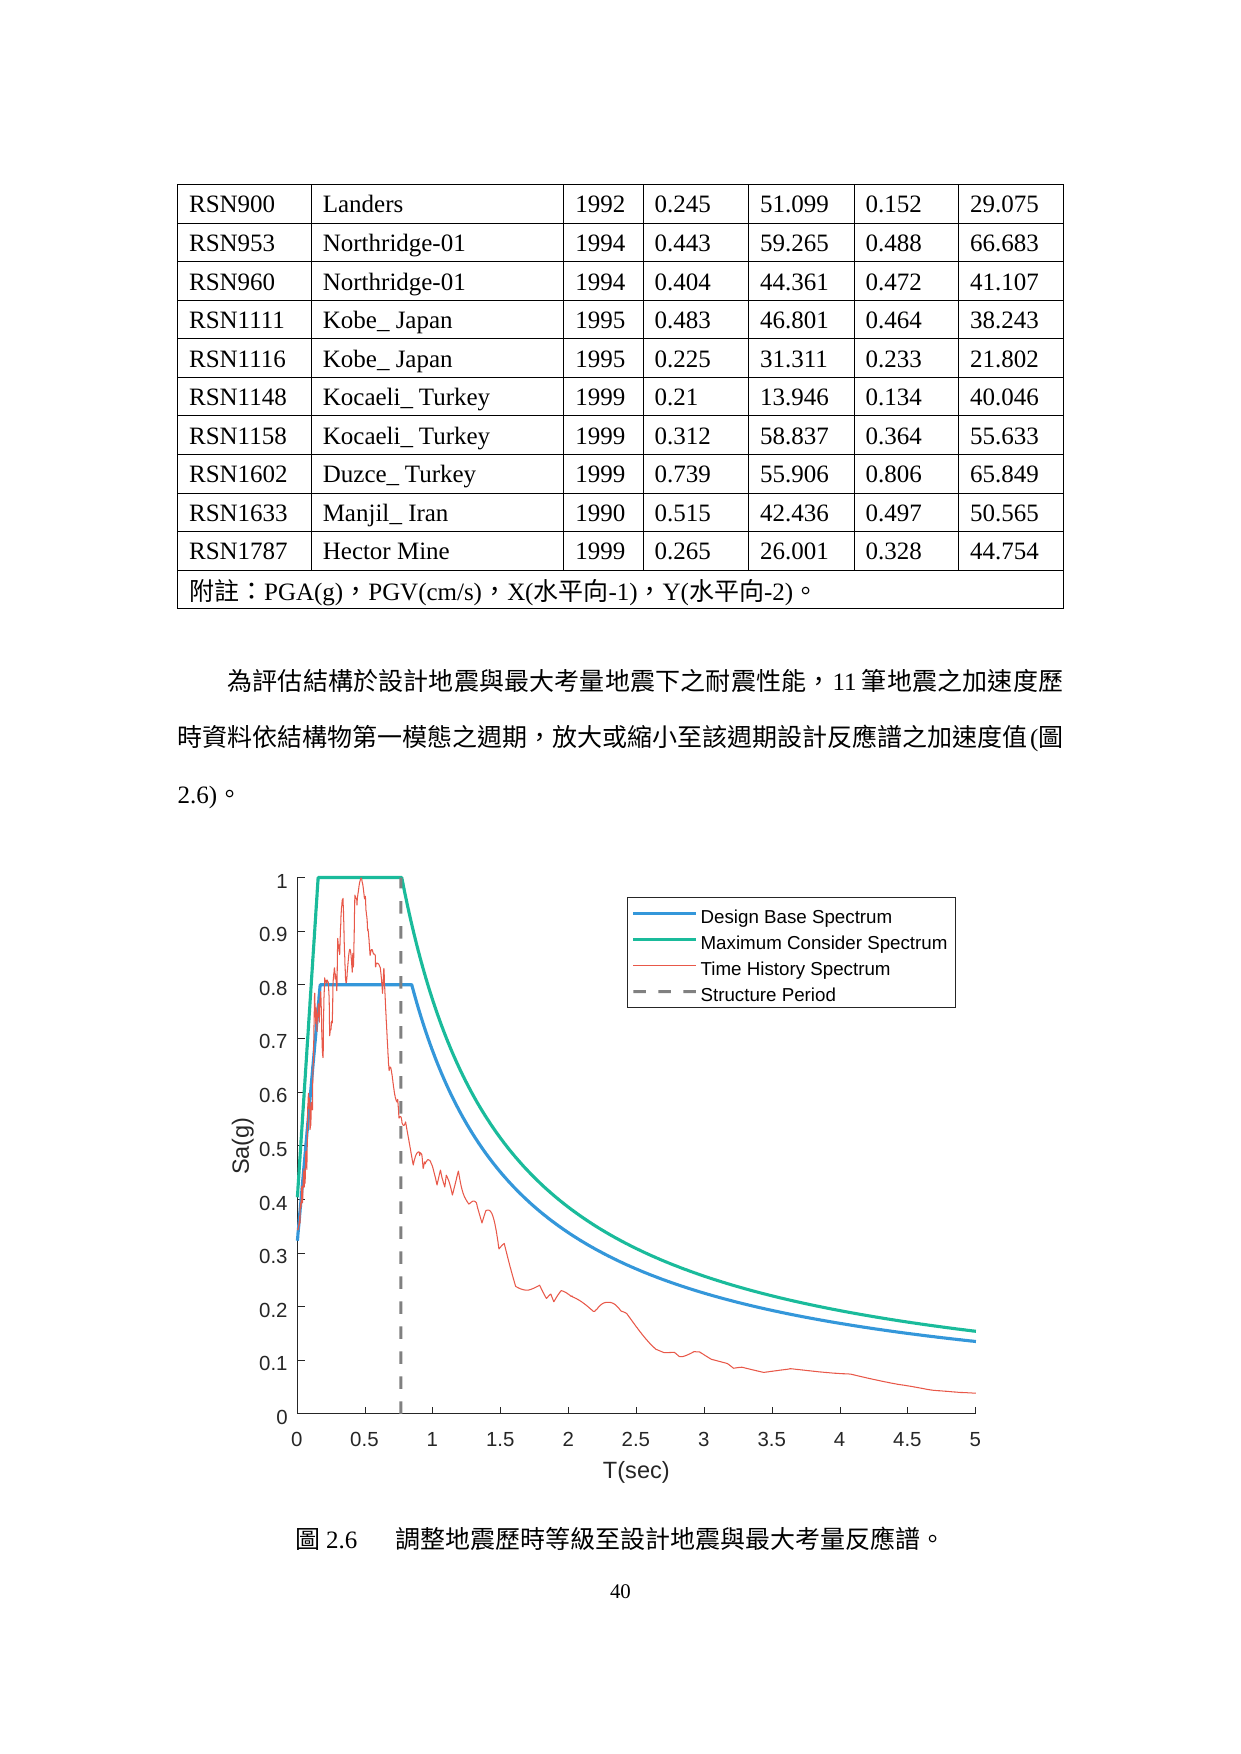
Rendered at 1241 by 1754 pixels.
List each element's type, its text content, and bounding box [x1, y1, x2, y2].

table_cell 0.312 [644, 416, 748, 454]
table_cell 0.245 [644, 185, 748, 223]
table_cell 58.837 [749, 416, 854, 454]
table_cell 1999 [564, 532, 643, 569]
table_cell RSN1787 [178, 532, 311, 569]
table_cell 41.107 [959, 262, 1063, 300]
table_cell 0.233 [855, 339, 958, 377]
table_cell 1994 [564, 224, 643, 261]
table_cell RSN1158 [178, 416, 311, 454]
table_cell RSN1111 [178, 301, 311, 338]
table_cell Landers [312, 185, 563, 223]
table_cell 26.001 [749, 532, 854, 569]
table_cell 44.361 [749, 262, 854, 300]
table_cell 65.849 [959, 455, 1063, 492]
table_cell 0.443 [644, 224, 748, 261]
table_cell 1992 [564, 185, 643, 223]
table_cell 31.311 [749, 339, 854, 377]
table_cell Kobe_ Japan [312, 339, 563, 377]
table_cell RSN1116 [178, 339, 311, 377]
table_cell 21.802 [959, 339, 1063, 377]
table_cell 50.565 [959, 494, 1063, 531]
text 圖 2.6 調整地震歷時等級至設計地震與最大考量反應譜。 [177, 1518, 1063, 1556]
table_cell 29.075 [959, 185, 1063, 223]
table_cell 0.152 [855, 185, 958, 223]
table_cell 1999 [564, 455, 643, 492]
table_cell 55.633 [959, 416, 1063, 454]
table_cell 44.754 [959, 532, 1063, 569]
table_cell Northridge-01 [312, 262, 563, 300]
table_cell 0.472 [855, 262, 958, 300]
table_cell 0.739 [644, 455, 748, 492]
table_cell 59.265 [749, 224, 854, 261]
table_cell 46.801 [749, 301, 854, 338]
table_cell 0.464 [855, 301, 958, 338]
table_cell 40.046 [959, 378, 1063, 415]
table_cell 0.328 [855, 532, 958, 569]
table_cell 13.946 [749, 378, 854, 415]
table_cell 0.404 [644, 262, 748, 300]
table_cell Duzce_ Turkey [312, 455, 563, 492]
text 為評估結構於設計地震與最大考量地震下之耐震性能，11筆地震之加速度歷時資料依結構物第一模態之週期，放大或縮小至該週期設計反應譜之加速度值(圖 2.6)。 [177, 661, 1063, 811]
table_cell RSN960 [178, 262, 311, 300]
table_cell 55.906 [749, 455, 854, 492]
table_cell 1999 [564, 378, 643, 415]
table_cell 0.225 [644, 339, 748, 377]
table_cell 0.265 [644, 532, 748, 569]
table_cell 0.497 [855, 494, 958, 531]
table_cell Northridge-01 [312, 224, 563, 261]
table_cell Kocaeli_ Turkey [312, 416, 563, 454]
table_cell RSN900 [178, 185, 311, 223]
table_cell 1994 [564, 262, 643, 300]
table_cell 0.483 [644, 301, 748, 338]
table_cell 38.243 [959, 301, 1063, 338]
table_cell 0.21 [644, 378, 748, 415]
table_cell 1999 [564, 416, 643, 454]
table_cell 42.436 [749, 494, 854, 531]
table_cell 附註：PGA(g)，PGV(cm/s)，X(水平向-1)，Y(水平向-2)。 [178, 571, 1063, 608]
table_cell 1990 [564, 494, 643, 531]
table_cell 0.364 [855, 416, 958, 454]
table_cell RSN953 [178, 224, 311, 261]
table_cell 0.806 [855, 455, 958, 492]
table_cell 0.515 [644, 494, 748, 531]
table_cell 1995 [564, 339, 643, 377]
table_cell RSN1148 [178, 378, 311, 415]
table_cell 1995 [564, 301, 643, 338]
table_cell 0.488 [855, 224, 958, 261]
table_cell 51.099 [749, 185, 854, 223]
table_cell 66.683 [959, 224, 1063, 261]
table_cell RSN1602 [178, 455, 311, 492]
table_cell Hector Mine [312, 532, 563, 569]
table_cell Kocaeli_ Turkey [312, 378, 563, 415]
table_cell Kobe_ Japan [312, 301, 563, 338]
table_cell 0.134 [855, 378, 958, 415]
table_cell RSN1633 [178, 494, 311, 531]
table_cell Manjil_ Iran [312, 494, 563, 531]
